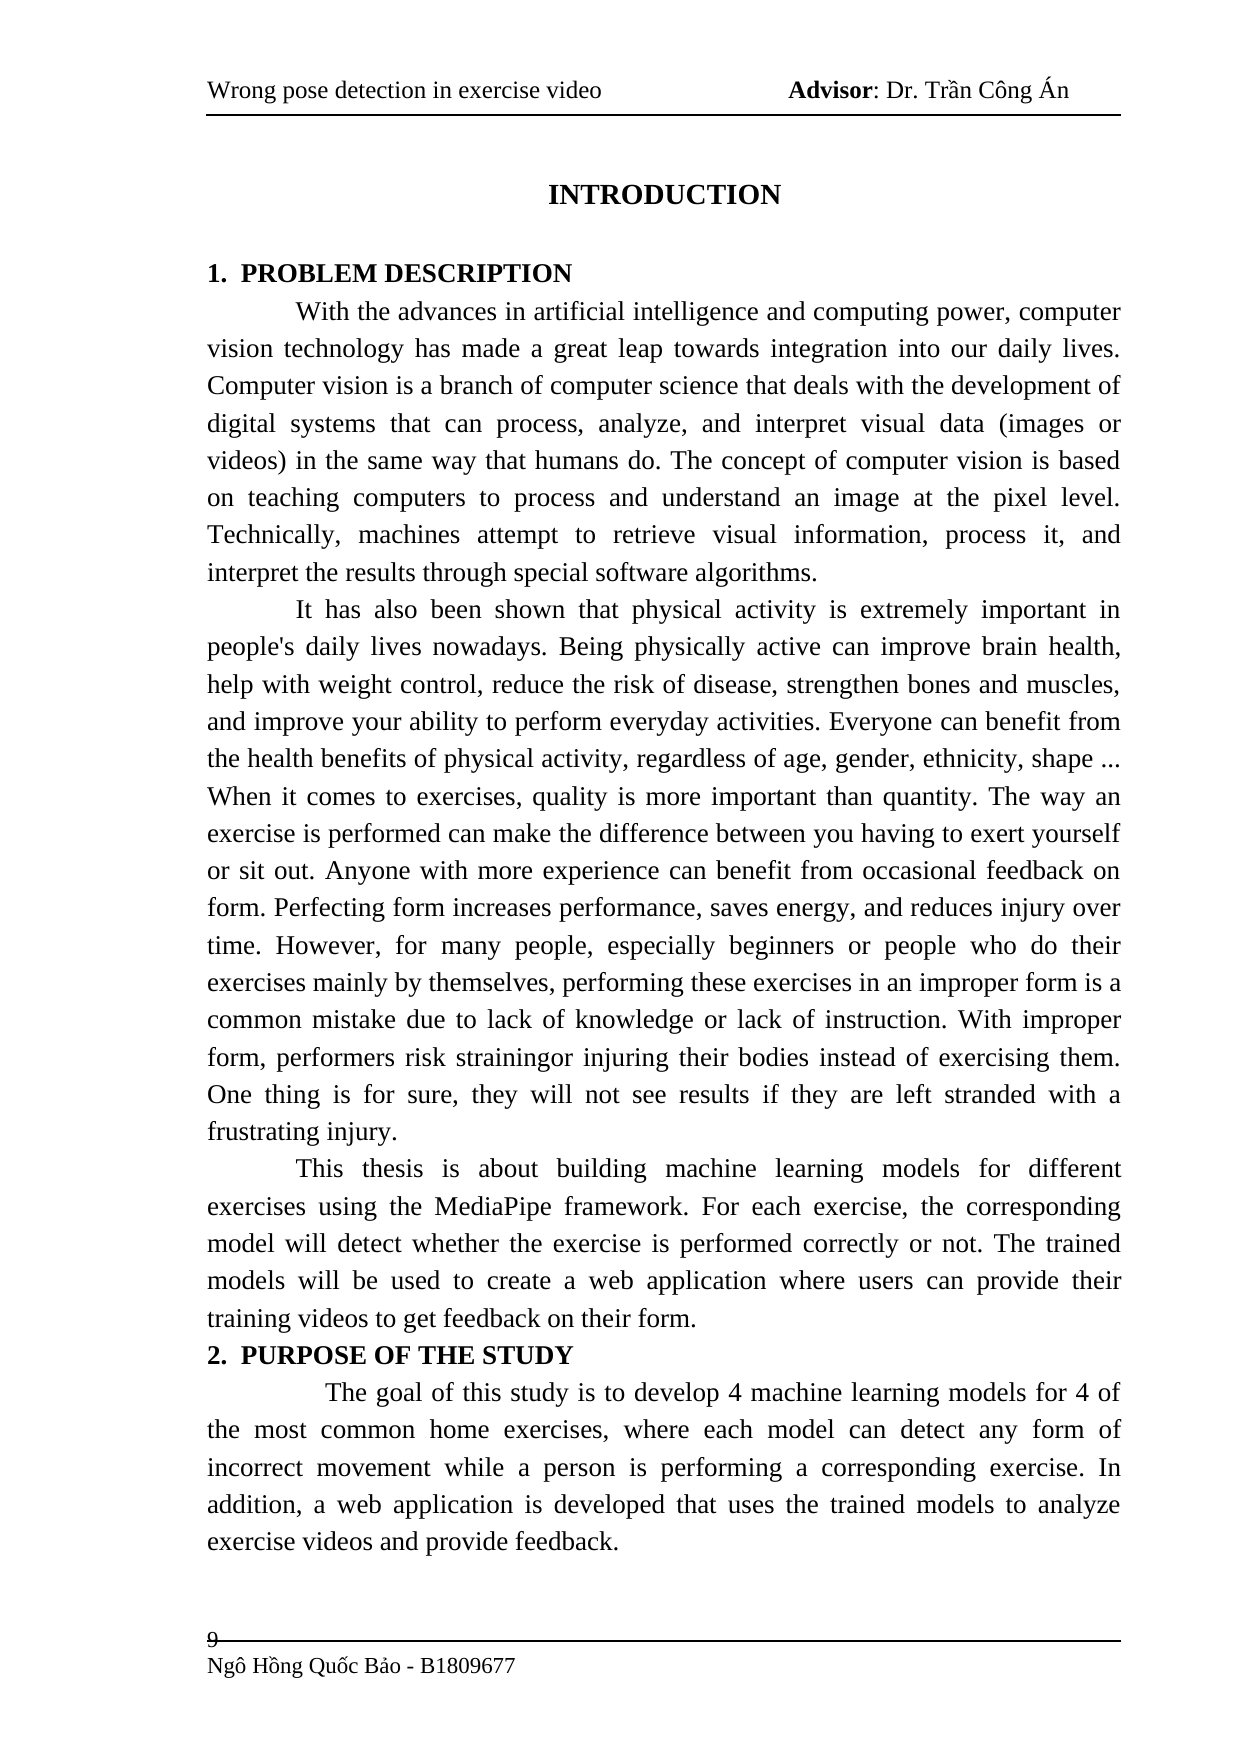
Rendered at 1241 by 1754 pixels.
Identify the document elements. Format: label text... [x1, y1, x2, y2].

text The goal of this study is to develop 4 machine learning models for 4 of the most common home exercises, where each model can detect any form of incorrect movement while a person is performing a corresponding exercise. In addition, a web application is developed that uses the trained models to analyze exercise videos and provide feedback. [207, 1376, 1122, 1557]
text PROBLEM DESCRIPTION [207, 258, 1122, 289]
text It has also been shown that physical activity is extremely important in people's daily lives nowadays. Being physically active can improve brain health, help with weight control, reduce the risk of disease, strengthen bones and muscles, and improve your ability to perform everyday activities. Everyone can benefit from the health benefits of physical activity, regardless of age, gender, ethnicity, shape ... When it comes to exercises, quality is more important than quantity. The way an exercise is performed can make the difference between you having to exert yourself or sit out. Anyone with more experience can benefit from occasional feedback on form. Perfecting form increases performance, saves energy, and reduces injury over time. However, for ​many people, especially beginners or people who do their exercises mainly by themselves, performing these exercises in an improper form is a common mistake due to lack of knowledge or lack of instruction. With improper form, performers risk strainingor injuring their bodies instead of exercising them. One thing is for sure, they will not see results if they are left stranded with a frustrating injury. [207, 593, 1122, 1146]
text With the advances in artificial intelligence and computing power, computer vision technology has made a great leap towards integration into our daily lives. Computer vision is a branch of computer science that deals with the development of digital systems that can process, analyze, and interpret visual data (images or videos) in the same way that humans do. The concept of computer vision is based on teaching computers to process and understand an image at the pixel level. Technically, machines attempt to retrieve visual information, process it, and interpret the results through special software algorithms. [207, 295, 1122, 587]
text This thesis is about building machine learning models for different exercises using the MediaPipe framework. For each exercise, the corresponding model will detect whether the exercise is performed correctly or not. The trained models will be used to create a web application where users can provide their training videos to get feedback on their form. [207, 1153, 1122, 1333]
text INTRODUCTION [207, 177, 1122, 211]
text PURPOSE OF THE STUDY [207, 1339, 1122, 1370]
